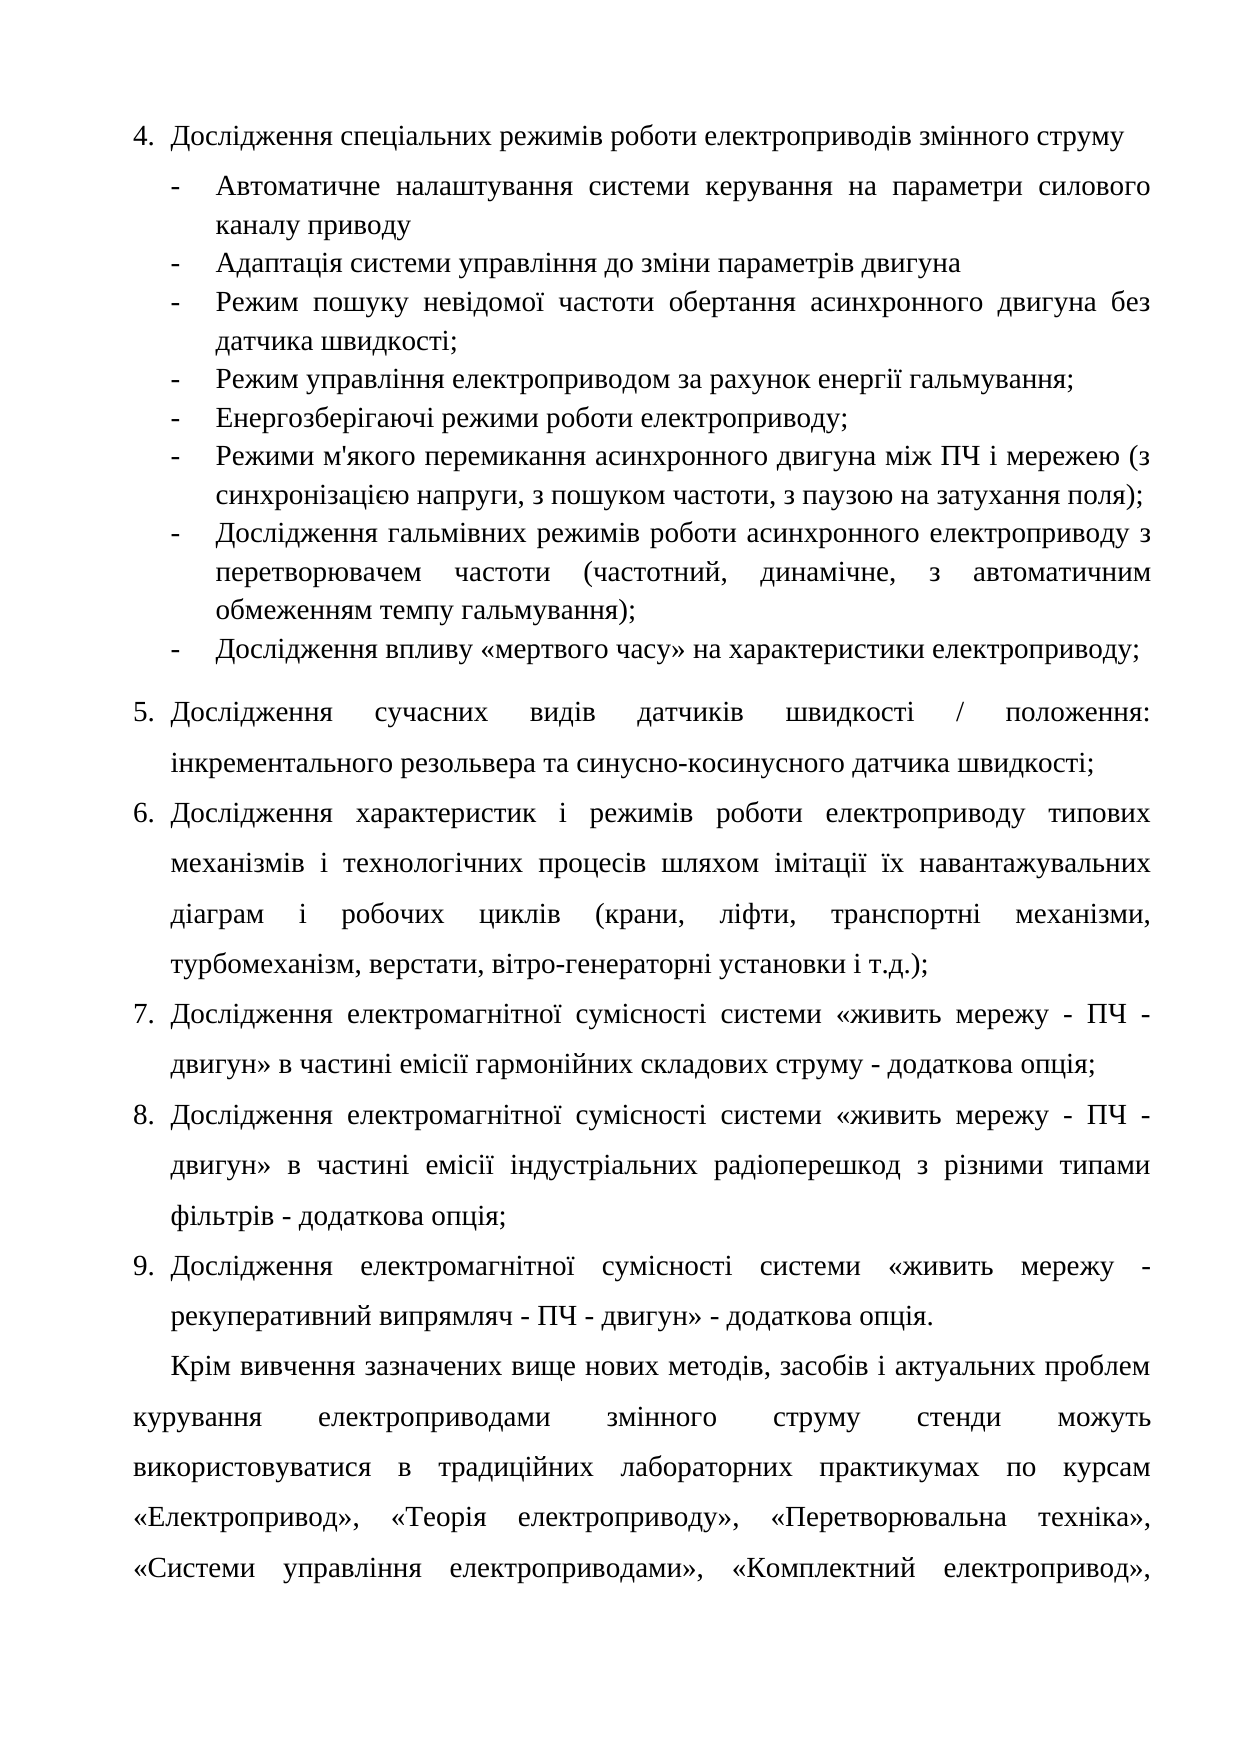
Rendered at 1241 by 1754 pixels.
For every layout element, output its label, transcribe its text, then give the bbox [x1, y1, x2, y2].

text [133, 1348, 1152, 1583]
list Дослідження електромагнітної сумісності системи «живить мережу - ПЧ - двигун» в частині емісії індустріальних радіоперешкод з різними типами фільтрів - додаткова опція; [133, 1097, 1152, 1231]
list Режим пошуку невідомої частоти обертання асинхронного двигуна без датчика швидкості; [170, 284, 1152, 356]
list Режим управління електроприводом за рахунок енергії гальмування; [170, 361, 1152, 395]
list Адаптація системи управління до зміни параметрів двигуна [170, 246, 1152, 279]
list Енергозберігаючі режими роботи електроприводу; [170, 400, 1152, 433]
list Дослідження впливу «мертвого часу» на характеристики електроприводу; [170, 631, 1152, 664]
list Дослідження сучасних видів датчиків швидкості / положення: інкрементального резольвера та синусно-косинусного датчика швидкості; [133, 694, 1152, 778]
list Дослідження електромагнітної сумісності системи «живить мережу - ПЧ - двигун» в частині емісії гармонійних складових струму - додаткова опція; [133, 996, 1152, 1080]
list Дослідження спеціальних режимів роботи електроприводів змінного струму [133, 118, 1152, 152]
list Автоматичне налаштування системи керування на параметри силового каналу приводу [170, 168, 1152, 241]
list Дослідження характеристик і режимів роботи електроприводу типових механізмів і технологічних процесів шляхом імітації їх навантажувальних діаграм і робочих циклів (крани, ліфти, транспортні механізми, турбомеханізм, верстати, вітро-генераторні установки і т.д.); [133, 795, 1152, 979]
list Дослідження гальмівних режимів роботи асинхронного електроприводу з перетворювачем частоти (частотний, динамічне, з автоматичним обмеженням темпу гальмування); [170, 515, 1152, 626]
list Режими м'якого перемикання асинхронного двигуна між ПЧ і мережею (з синхронізацією напруги, з пошуком частоти, з паузою на затухання поля); [170, 438, 1152, 510]
list Дослідження електромагнітної сумісності системи «живить мережу - рекуперативний випрямляч - ПЧ - двигун» - додаткова опція. [133, 1248, 1152, 1332]
